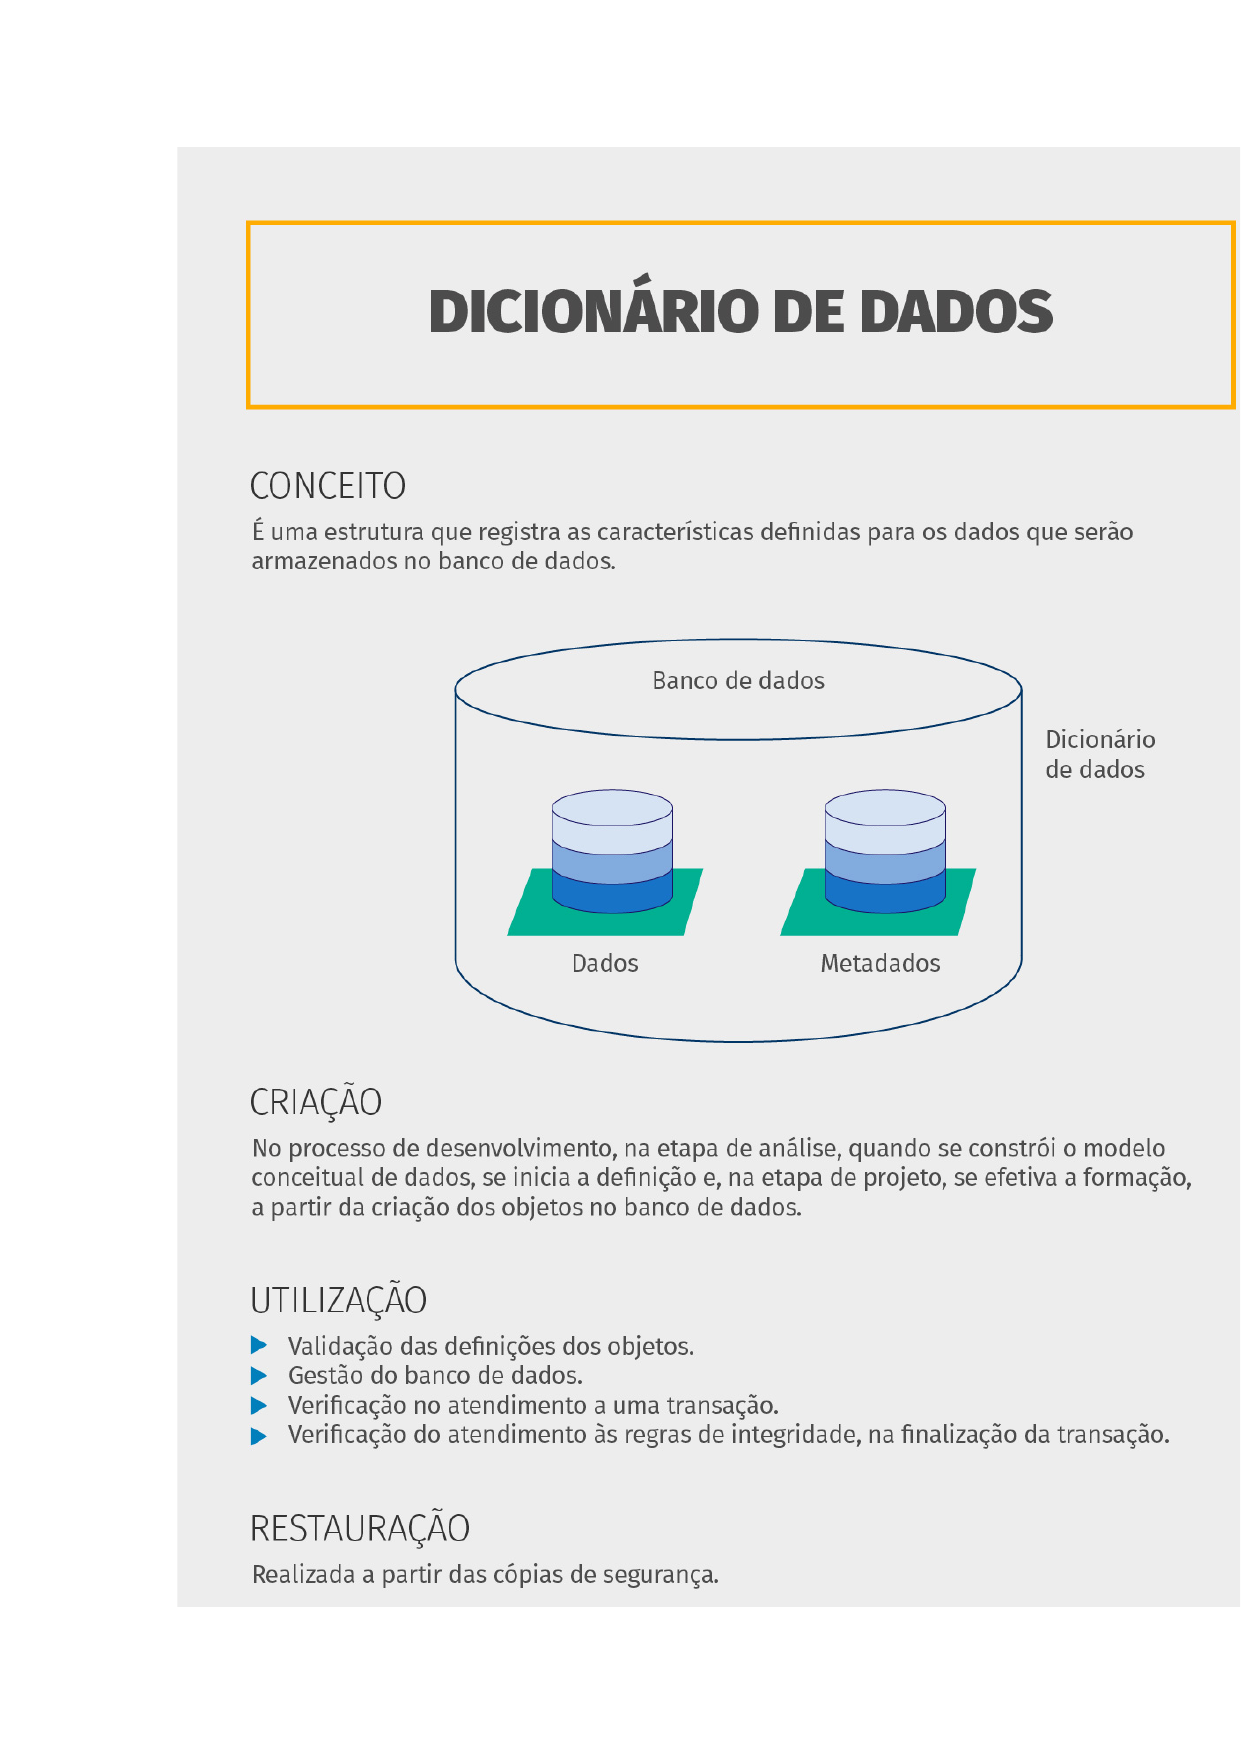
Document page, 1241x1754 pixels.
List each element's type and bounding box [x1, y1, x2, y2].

picture [177, 147, 1241, 1607]
